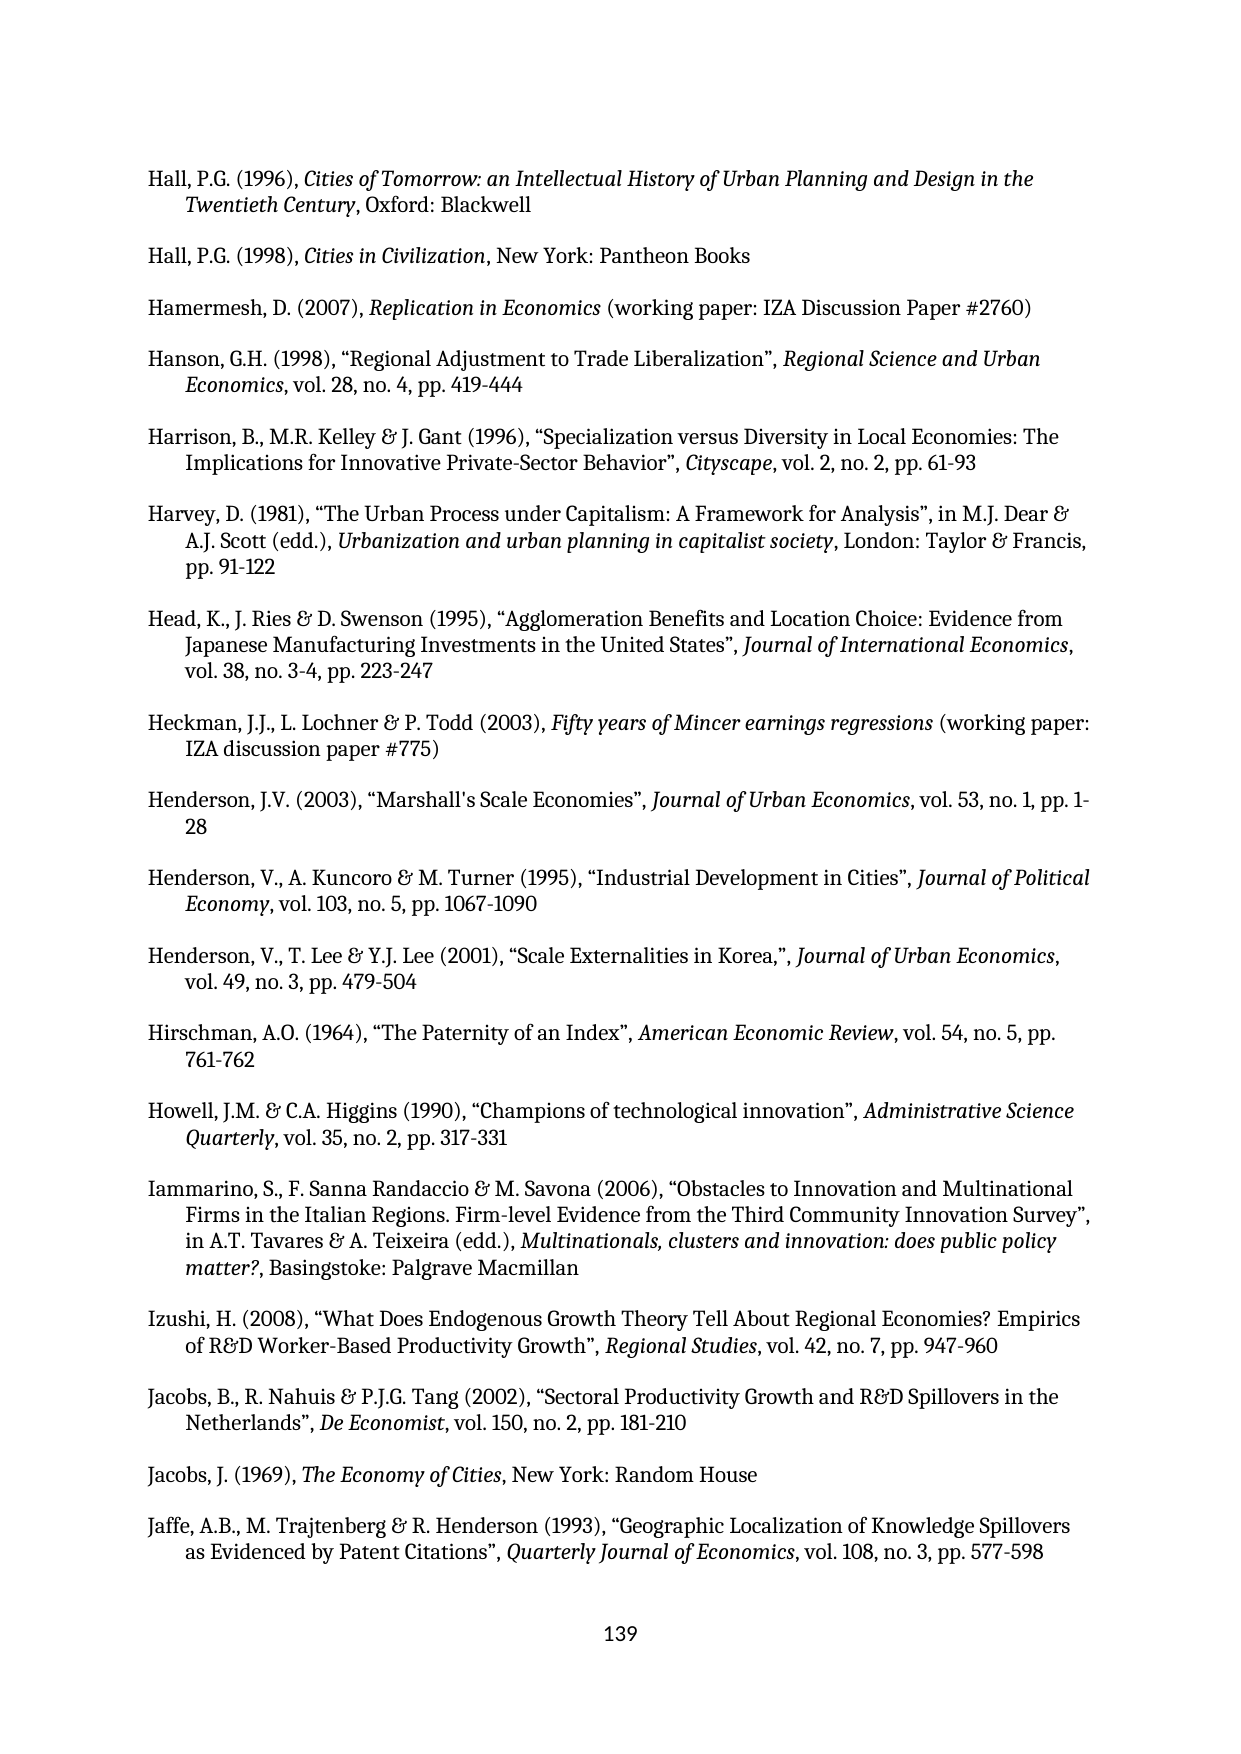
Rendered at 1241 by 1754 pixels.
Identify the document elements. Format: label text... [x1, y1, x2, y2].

text Hall, P.G. (1998), Cities in Civilization, New York: Pantheon Books [148, 243, 1092, 269]
text Howell, J.M. & C.A. Higgins (1990), “Champions of technological innovation”, Administrative Science Quarterly, vol. 35, no. 2, pp. 317-331 [148, 1098, 1092, 1151]
text Hamermesh, D. (2007), Replication in Economics (working paper: IZA Discussion Paper #2760) [148, 294, 1092, 321]
text Hall, P.G. (1996), Cities of Tomorrow: an Intellectual History of Urban Planning and Design in the Twentieth Century, Oxford: Blackwell [148, 165, 1092, 218]
text Jacobs, B., R. Nahuis & P.J.G. Tang (2002), “Sectoral Productivity Growth and R&D Spillovers in the Netherlands”, De Economist, vol. 150, no. 2, pp. 181-210 [148, 1384, 1092, 1436]
text Jaffe, A.B., M. Trajtenberg & R. Henderson (1993), “Geographic Localization of Knowledge Spillovers as Evidenced by Patent Citations”, Quarterly Journal of Economics, vol. 108, no. 3, pp. 577-598 [148, 1513, 1092, 1566]
text Heckman, J.J., L. Lochner & P. Todd (2003), Fifty years of Mincer earnings regressions (working paper: IZA discussion paper #775) [148, 709, 1092, 762]
text Henderson, V., T. Lee & Y.J. Lee (2001), “Scale Externalities in Korea,”, Journal of Urban Economics, vol. 49, no. 3, pp. 479-504 [148, 942, 1092, 995]
text Izushi, H. (2008), “What Does Endogenous Growth Theory Tell About Regional Economies? Empirics of R&D Worker-Based Productivity Growth”, Regional Studies, vol. 42, no. 7, pp. 947-960 [148, 1306, 1092, 1359]
text Head, K., J. Ries & D. Swenson (1995), “Agglomeration Benefits and Location Choice: Evidence from Japanese Manufacturing Investments in the United States”, Journal of International Economics, vol. 38, no. 3-4, pp. 223-247 [148, 605, 1092, 684]
text Henderson, J.V. (2003), “Marshall's Scale Economies”, Journal of Urban Economics, vol. 53, no. 1, pp. 1-28 [148, 787, 1092, 840]
text Henderson, V., A. Kuncoro & M. Turner (1995), “Industrial Development in Cities”, Journal of Political Economy, vol. 103, no. 5, pp. 1067-1090 [148, 865, 1092, 917]
text Hirschman, A.O. (1964), “The Paternity of an Index”, American Economic Review, vol. 54, no. 5, pp. 761-762 [148, 1020, 1092, 1073]
text Iammarino, S., F. Sanna Randaccio & M. Savona (2006), “Obstacles to Innovation and Multinational Firms in the Italian Regions. Firm-level Evidence from the Third Community Innovation Survey”, in A.T. Tavares & A. Teixeira (edd.), Multinationals, clusters and innovation: does public policy matter?, Basingstoke: Palgrave Macmillan [148, 1176, 1092, 1281]
text Jacobs, J. (1969), The Economy of Cities, New York: Random House [148, 1461, 1092, 1488]
text Harvey, D. (1981), “The Urban Process under Capitalism: A Framework for Analysis”, in M.J. Dear & A.J. Scott (edd.), Urbanization and urban planning in capitalist society, London: Taylor & Francis, pp. 91-122 [148, 501, 1092, 580]
text Harrison, B., M.R. Kelley & J. Gant (1996), “Specialization versus Diversity in Local Economies: The Implications for Innovative Private-Sector Behavior”, Cityscape, vol. 2, no. 2, pp. 61-93 [148, 423, 1092, 476]
text Hanson, G.H. (1998), “Regional Adjustment to Trade Liberalization”, Regional Science and Urban Economics, vol. 28, no. 4, pp. 419-444 [148, 346, 1092, 398]
